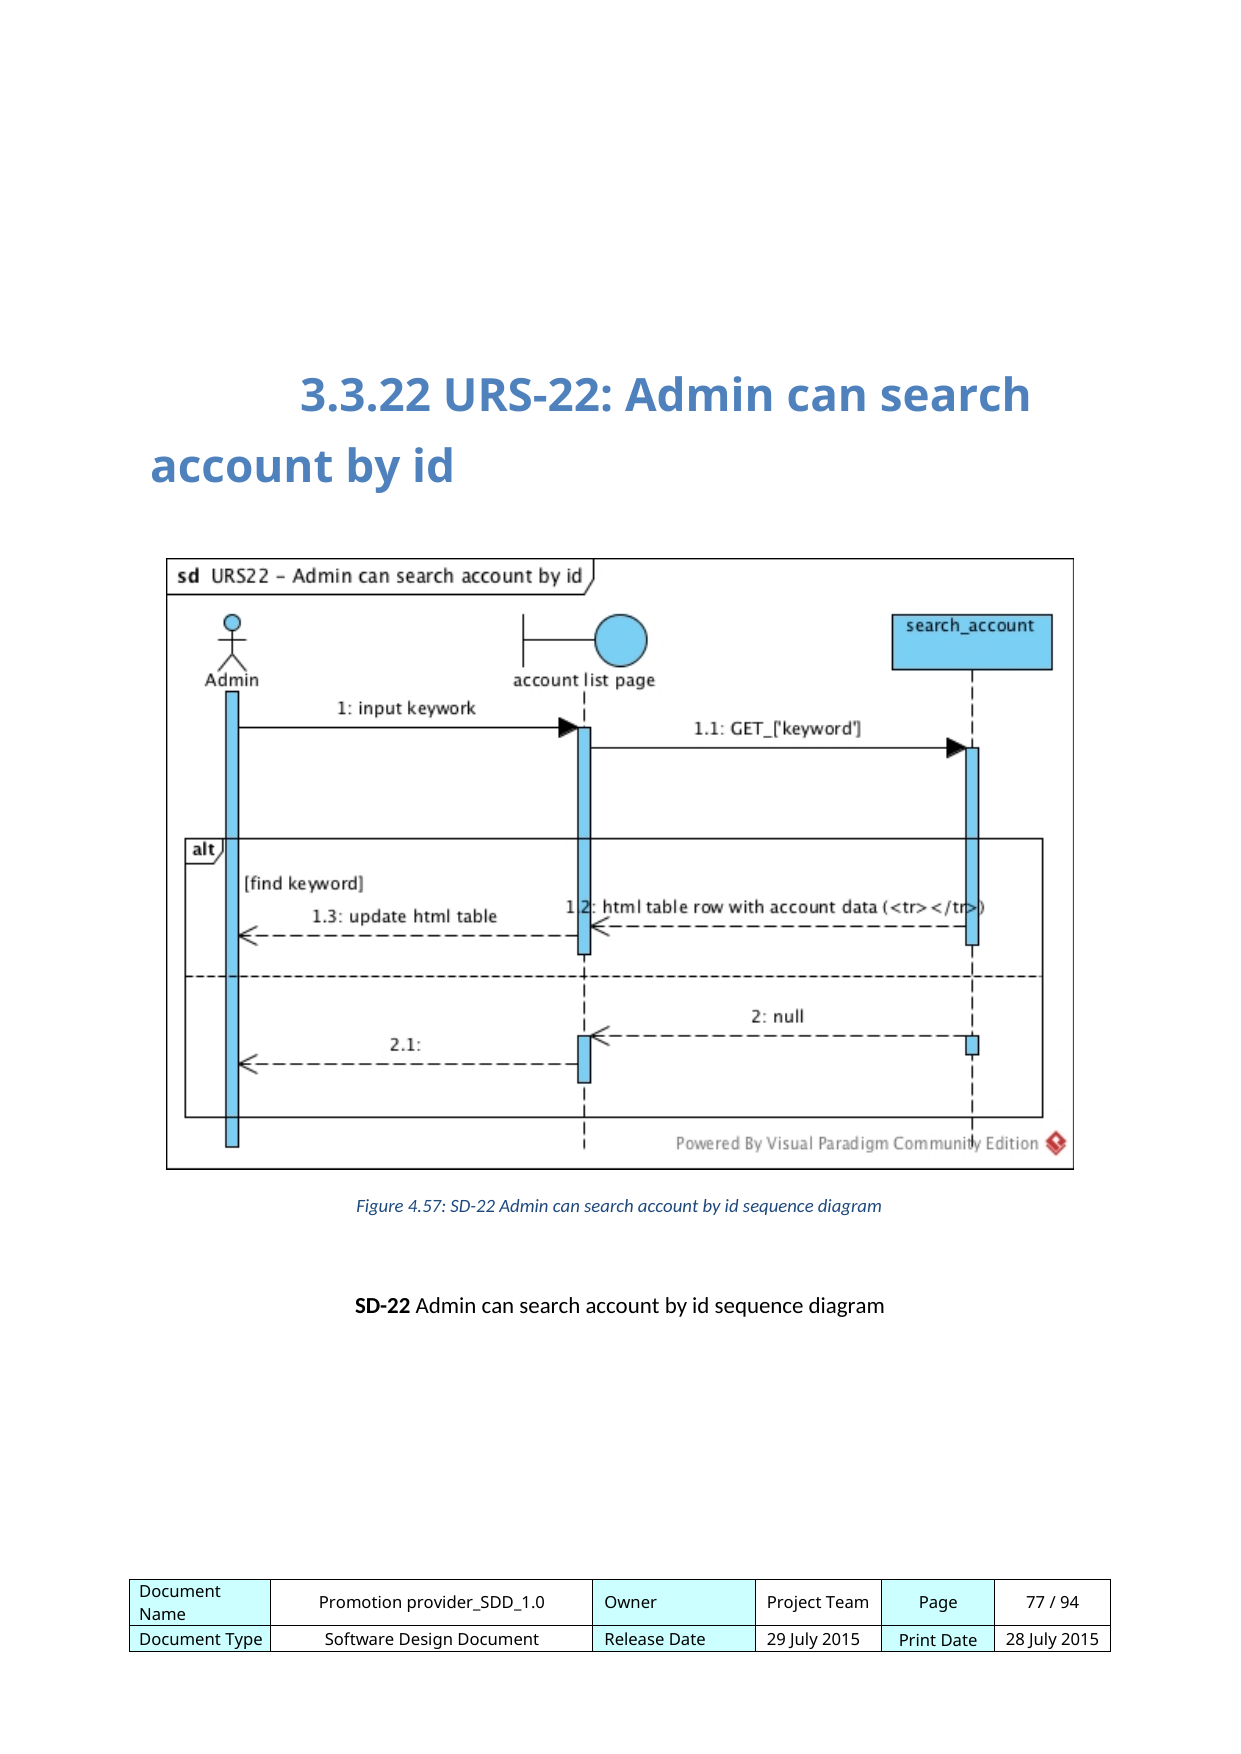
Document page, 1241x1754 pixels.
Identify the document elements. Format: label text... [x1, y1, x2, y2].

text SD-22 Admin can search account by id sequence diagram [150, 1291, 1090, 1319]
picture [166, 558, 1074, 1170]
subtitle 3.3.22 URS-22: Admin can search account by id [150, 362, 1090, 496]
